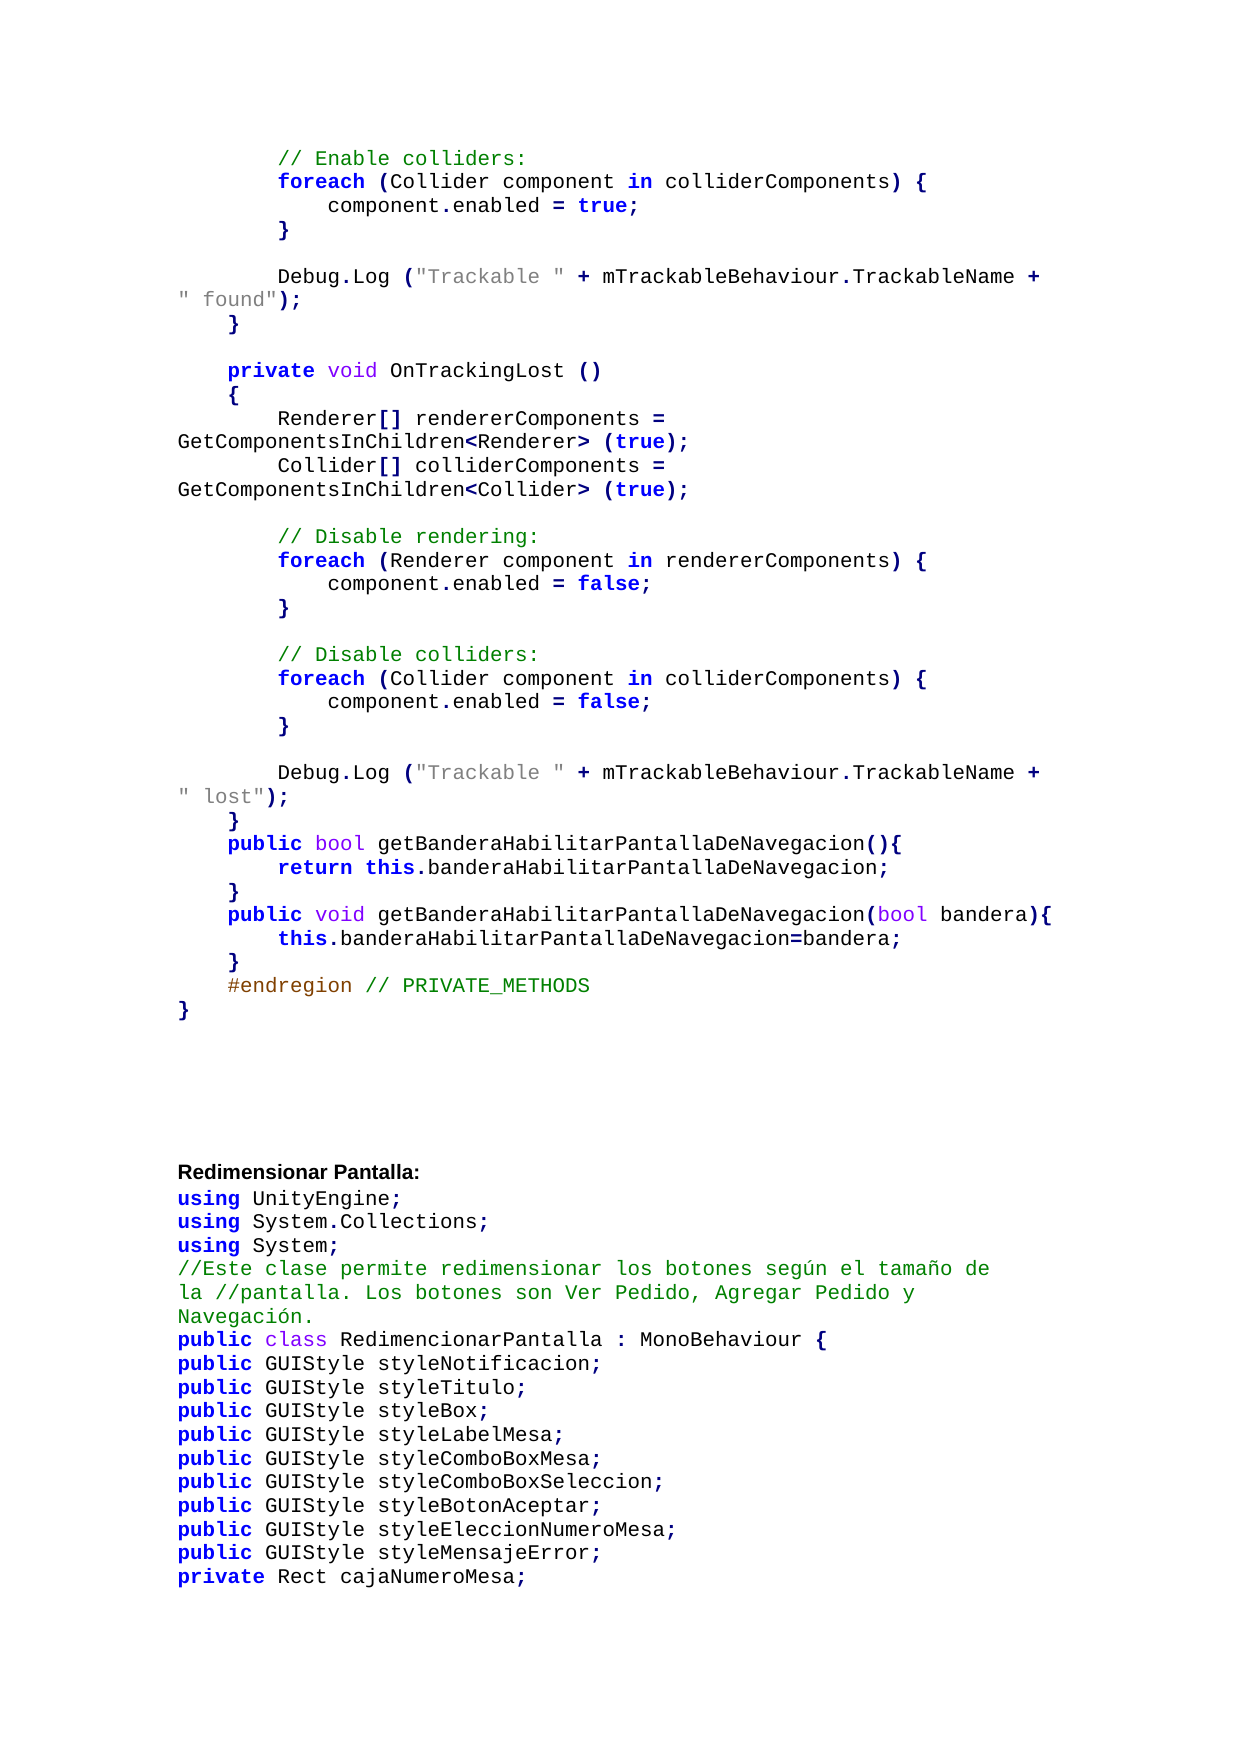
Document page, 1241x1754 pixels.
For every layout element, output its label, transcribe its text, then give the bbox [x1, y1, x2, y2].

text foreach (Collider component in colliderComponents) { [177, 171, 1063, 195]
text } [177, 952, 1063, 975]
text //Este clase permite redimensionar los botones según el tamaño de la //pantalla. Los botones son Ver Pedido, Agregar Pedido y Navegación. [177, 1258, 1063, 1329]
text this.banderaHabilitarPantallaDeNavegacion=bandera; [177, 928, 1063, 952]
text component.enabled = false; [177, 691, 1063, 715]
text public GUIStyle styleNotificacion; [177, 1353, 1063, 1377]
text Collider[] colliderComponents = GetComponentsInChildren<Collider> (true); [177, 455, 1063, 502]
text Redimensionar Pantalla: [177, 1160, 1063, 1184]
text private Rect cajaNumeroMesa; [177, 1566, 1063, 1589]
text Debug.Log ("Trackable " + mTrackableBehaviour.TrackableName + " found"); [177, 266, 1063, 313]
text } [177, 810, 1063, 833]
text Renderer[] rendererComponents = GetComponentsInChildren<Renderer> (true); [177, 408, 1063, 455]
text Debug.Log ("Trackable " + mTrackableBehaviour.TrackableName + " lost"); [177, 762, 1063, 810]
text // Disable rendering: [177, 526, 1063, 549]
text } [177, 881, 1063, 904]
text foreach (Collider component in colliderComponents) { [177, 668, 1063, 691]
text using System.Collections; [177, 1211, 1063, 1235]
text } [177, 715, 1063, 739]
text #endregion // PRIVATE_METHODS [177, 975, 1063, 999]
text // Enable colliders: [177, 148, 1063, 171]
text return this.banderaHabilitarPantallaDeNavegacion; [177, 857, 1063, 881]
text public void getBanderaHabilitarPantallaDeNavegacion(bool bandera){ [177, 904, 1063, 928]
text public GUIStyle styleBox; [177, 1400, 1063, 1424]
text public GUIStyle styleMensajeError; [177, 1542, 1063, 1566]
text } [177, 999, 1063, 1022]
text using UnityEngine; [177, 1187, 1063, 1211]
text public GUIStyle styleBotonAceptar; [177, 1495, 1063, 1518]
text public GUIStyle styleTitulo; [177, 1377, 1063, 1400]
text private void OnTrackingLost () [177, 360, 1063, 384]
text // Disable colliders: [177, 644, 1063, 668]
text component.enabled = false; [177, 573, 1063, 597]
text public GUIStyle styleComboBoxMesa; [177, 1448, 1063, 1471]
text } [177, 313, 1063, 337]
text using System; [177, 1235, 1063, 1258]
text public GUIStyle styleEleccionNumeroMesa; [177, 1518, 1063, 1542]
text public bool getBanderaHabilitarPantallaDeNavegacion(){ [177, 833, 1063, 857]
text } [177, 597, 1063, 621]
text { [177, 384, 1063, 408]
text foreach (Renderer component in rendererComponents) { [177, 549, 1063, 573]
text component.enabled = true; [177, 195, 1063, 218]
text public GUIStyle styleLabelMesa; [177, 1424, 1063, 1448]
text public class RedimencionarPantalla : MonoBehaviour { [177, 1329, 1063, 1353]
text } [177, 218, 1063, 242]
text public GUIStyle styleComboBoxSeleccion; [177, 1471, 1063, 1495]
